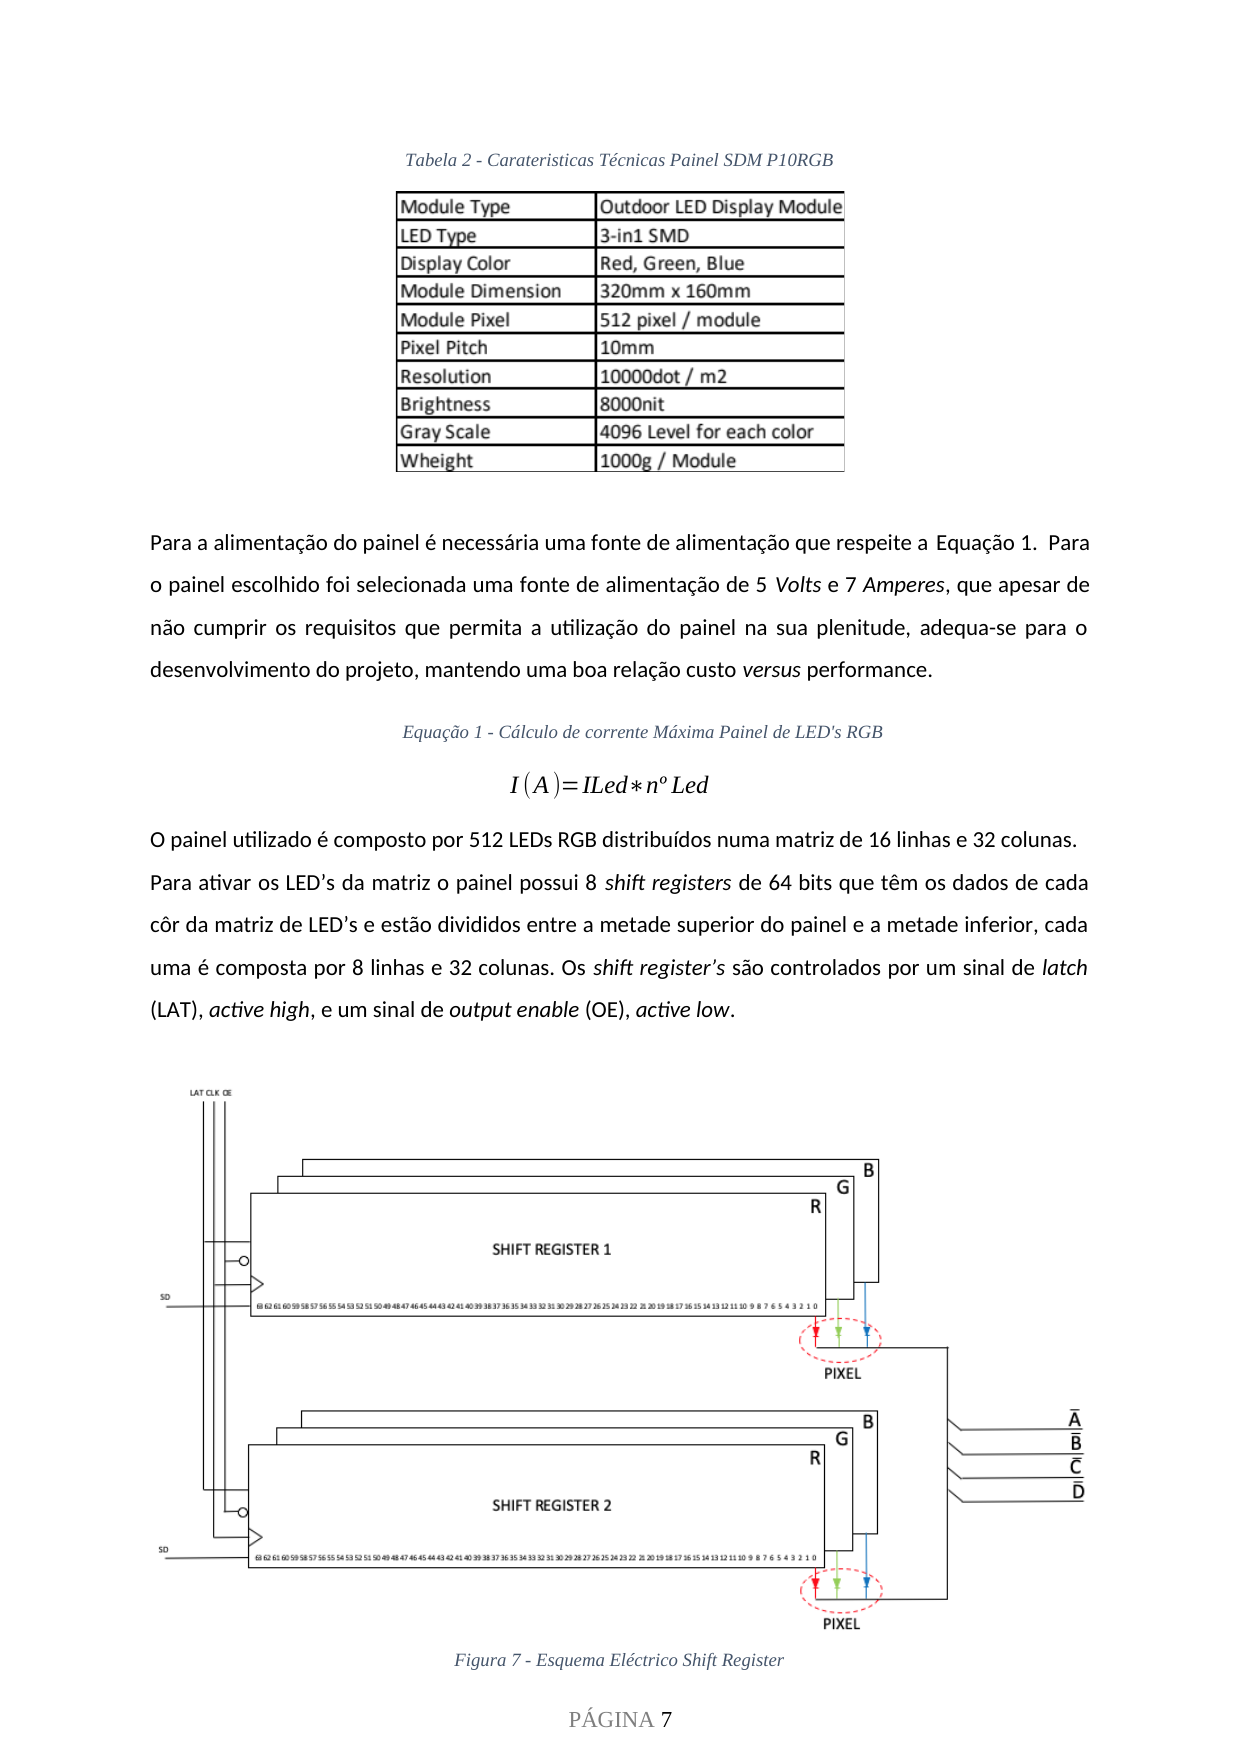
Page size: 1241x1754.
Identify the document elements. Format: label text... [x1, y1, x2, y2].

text Para a alimentação do painel é necessária uma fonte de alimentação que respeite a Equação 1. Para o painel escolhido foi selecionada uma fonte de alimentação de 5 Volts e 7 Amperes, que apesar de não cumprir os requisitos que permita a utilização do painel na sua plenitude, adequa-se para o desenvolvimento do projeto, mantendo uma boa relação custo versus performance. [150, 528, 1090, 683]
picture [150, 1080, 1090, 1636]
text Para ativar os LED’s da matriz o painel possui 8 shift registers de 64 bits que têm os dados de cada côr da matriz de LED’s e estão divididos entre a metade superior do painel e a metade inferior, cada uma é composta por 8 linhas e 32 colunas. Os shift register’s são controlados por um sinal de latch (LAT), active high, e um sinal de output enable (OE), active low. [150, 868, 1090, 1023]
text O painel utilizado é composto por 512 LEDs RGB distribuídos numa matriz de 16 linhas e 32 colunas. [150, 825, 1090, 853]
